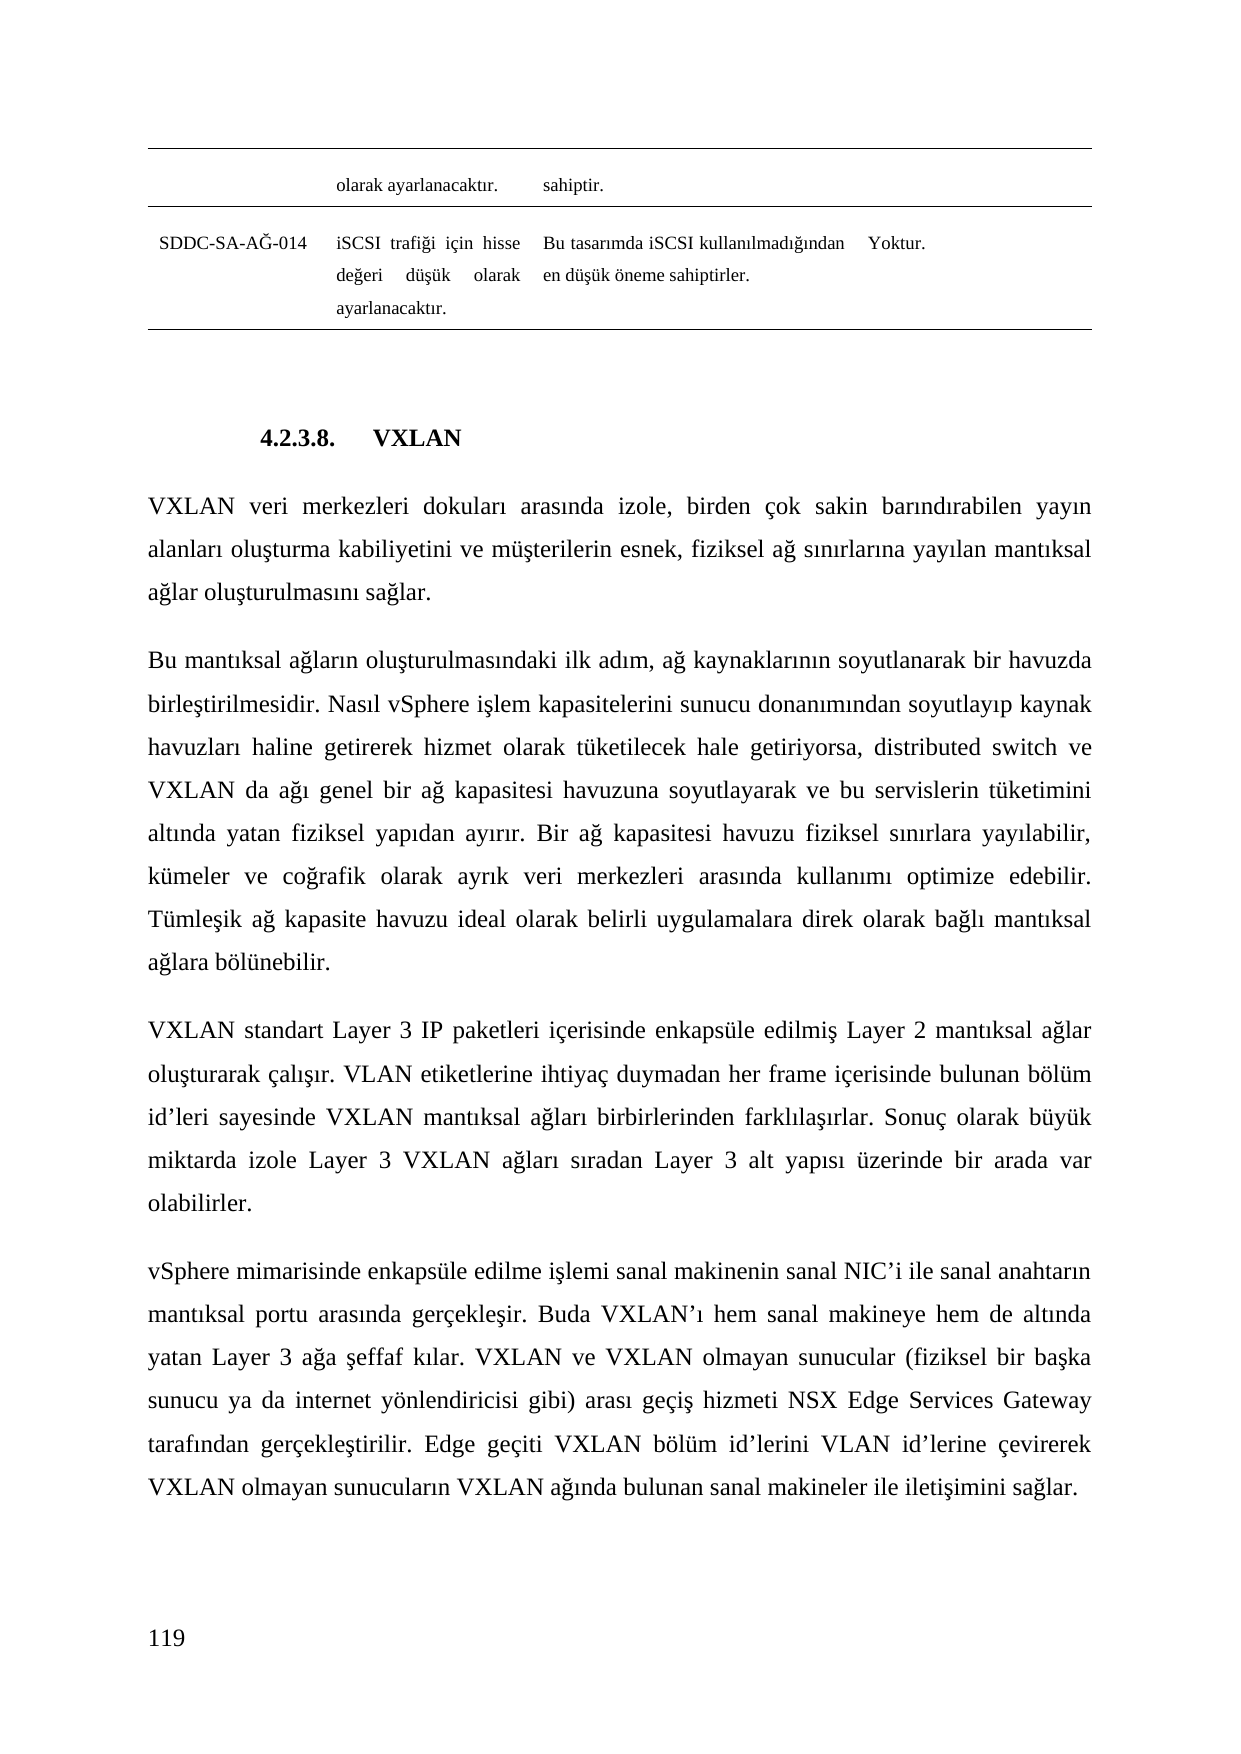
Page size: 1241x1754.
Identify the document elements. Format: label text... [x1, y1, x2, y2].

text VXLAN standart Layer 3 IP paketleri içerisinde enkapsüle edilmiş Layer 2 mantıksal ağlar oluşturarak çalışır. VLAN etiketlerine ihtiyaç duymadan her frame içerisinde bulunan bölüm id’leri sayesinde VXLAN mantıksal ağları birbirlerinden farklılaşırlar. Sonuç olarak büyük miktarda izole Layer 3 VXLAN ağları sıradan Layer 3 alt yapısı üzerinde bir arada var olabilirler. [148, 1016, 1093, 1217]
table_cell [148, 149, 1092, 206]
list VXLAN [260, 423, 1093, 452]
text VXLAN veri merkezleri dokuları arasında izole, birden çok sakin barındırabilen yayın alanları oluşturma kabiliyetini ve müşterilerin esnek, fiziksel ağ sınırlarına yayılan mantıksal ağlar oluşturulmasını sağlar. [148, 491, 1093, 606]
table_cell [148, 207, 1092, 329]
text vSphere mimarisinde enkapsüle edilme işlemi sanal makinenin sanal NIC’i ile sanal anahtarın mantıksal portu arasında gerçekleşir. Buda VXLAN’ı hem sanal makineye hem de altında yatan Layer 3 ağa şeffaf kılar. VXLAN ve VXLAN olmayan sunucular (fiziksel bir başka sunucu ya da internet yönlendiricisi gibi) arası geçiş hizmeti NSX Edge Services Gateway tarafından gerçekleştirilir. Edge geçiti VXLAN bölüm id’lerini VLAN id’lerine çevirerek VXLAN olmayan sunucuların VXLAN ağında bulunan sanal makineler ile iletişimini sağlar. [148, 1256, 1093, 1501]
text Bu mantıksal ağların oluşturulmasındaki ilk adım, ağ kaynaklarının soyutlanarak bir havuzda birleştirilmesidir. Nasıl vSphere işlem kapasitelerini sunucu donanımından soyutlayıp kaynak havuzları haline getirerek hizmet olarak tüketilecek hale getiriyorsa, distributed switch ve VXLAN da ağı genel bir ağ kapasitesi havuzuna soyutlayarak ve bu servislerin tüketimini altında yatan fiziksel yapıdan ayırır. Bir ağ kapasitesi havuzu fiziksel sınırlara yayılabilir, kümeler ve coğrafik olarak ayrık veri merkezleri arasında kullanımı optimize edebilir. Tümleşik ağ kapasite havuzu ideal olarak belirli uygulamalara direk olarak bağlı mantıksal ağlara bölünebilir. [148, 646, 1093, 976]
